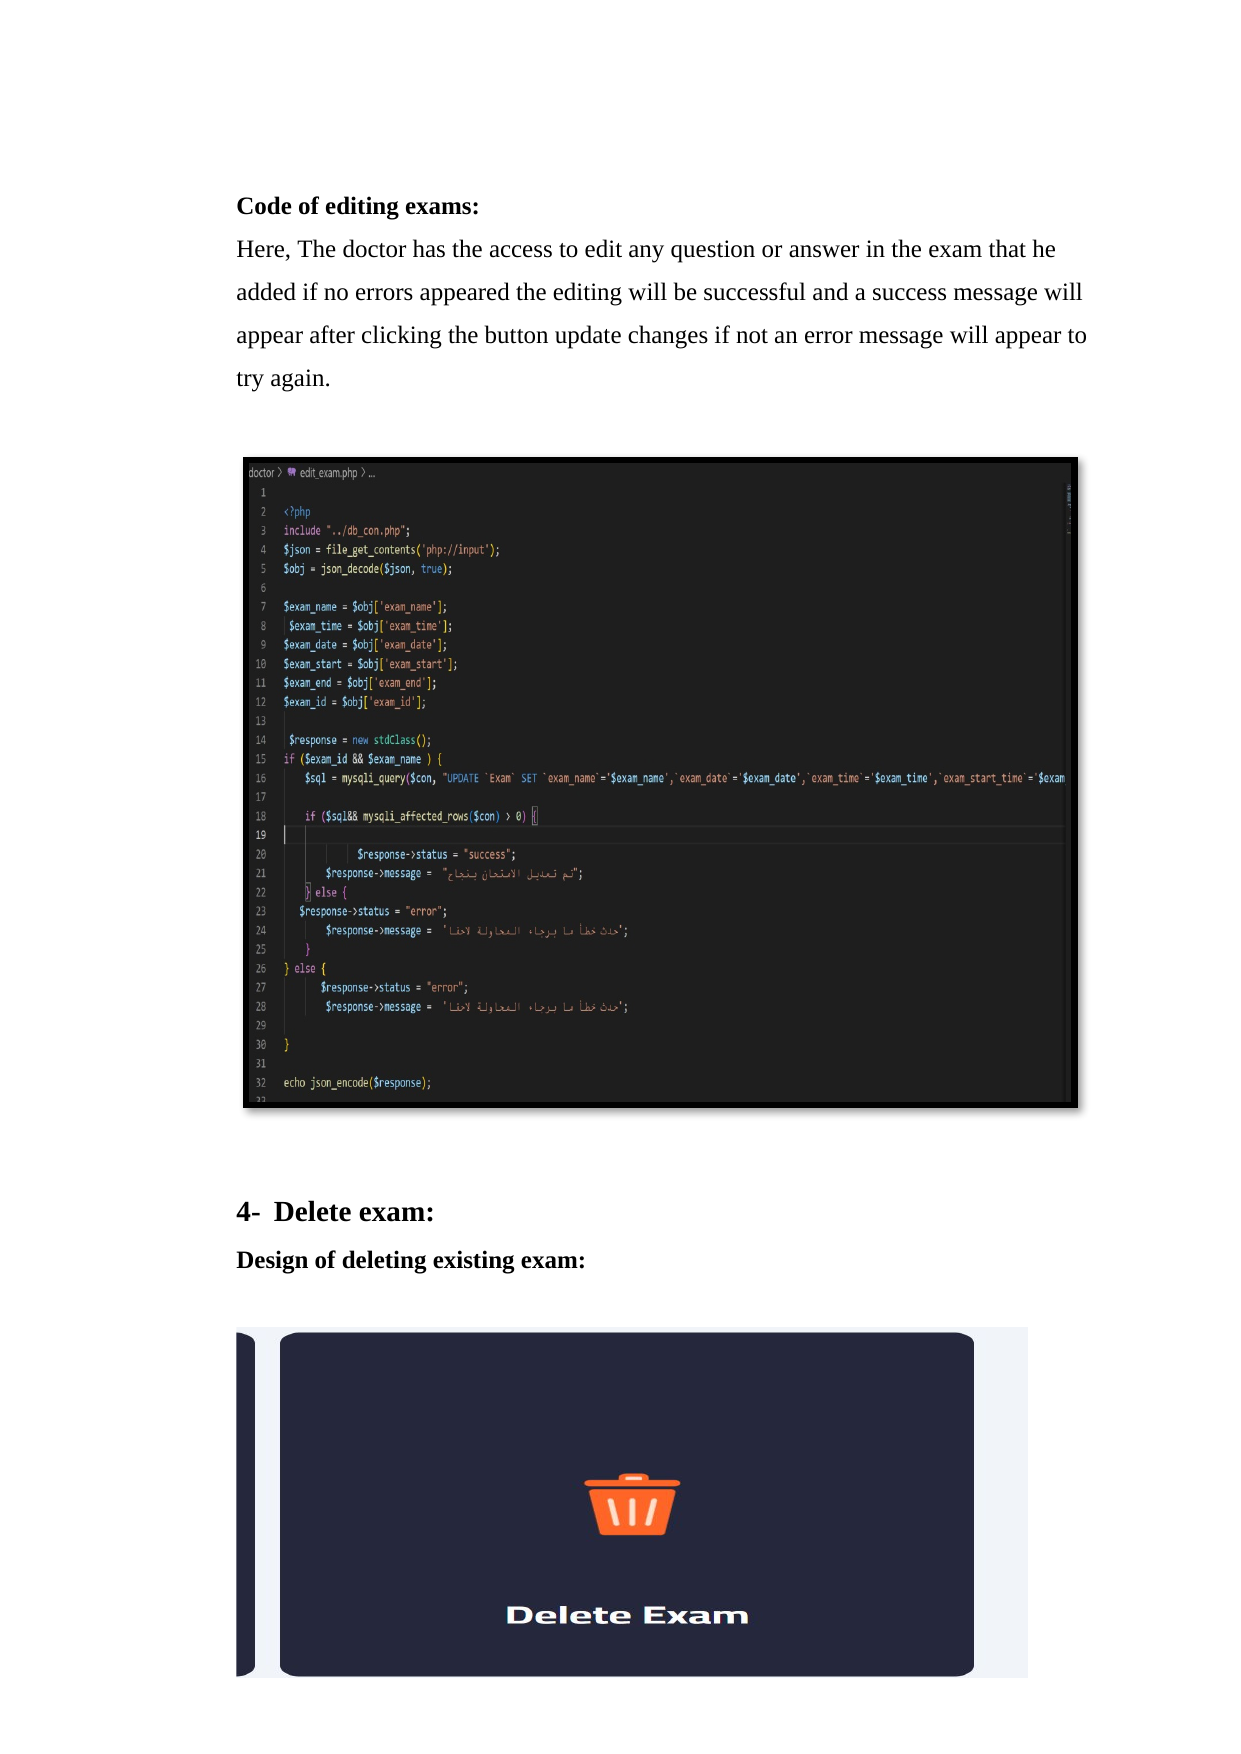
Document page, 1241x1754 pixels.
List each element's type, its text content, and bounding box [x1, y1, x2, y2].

list Delete exam: [236, 1194, 1092, 1228]
text Here, The doctor has the access to edit any question or answer in the exam that he added if no errors appeared the editing will be successful and a success message will appear after clicking the button update changes if not an error message will appear to try again. [236, 234, 1092, 392]
picture [236, 1327, 1028, 1678]
picture [249, 463, 1071, 1102]
text Code of editing exams: [236, 191, 1092, 219]
text Design of deleting existing exam: [236, 1245, 1092, 1273]
